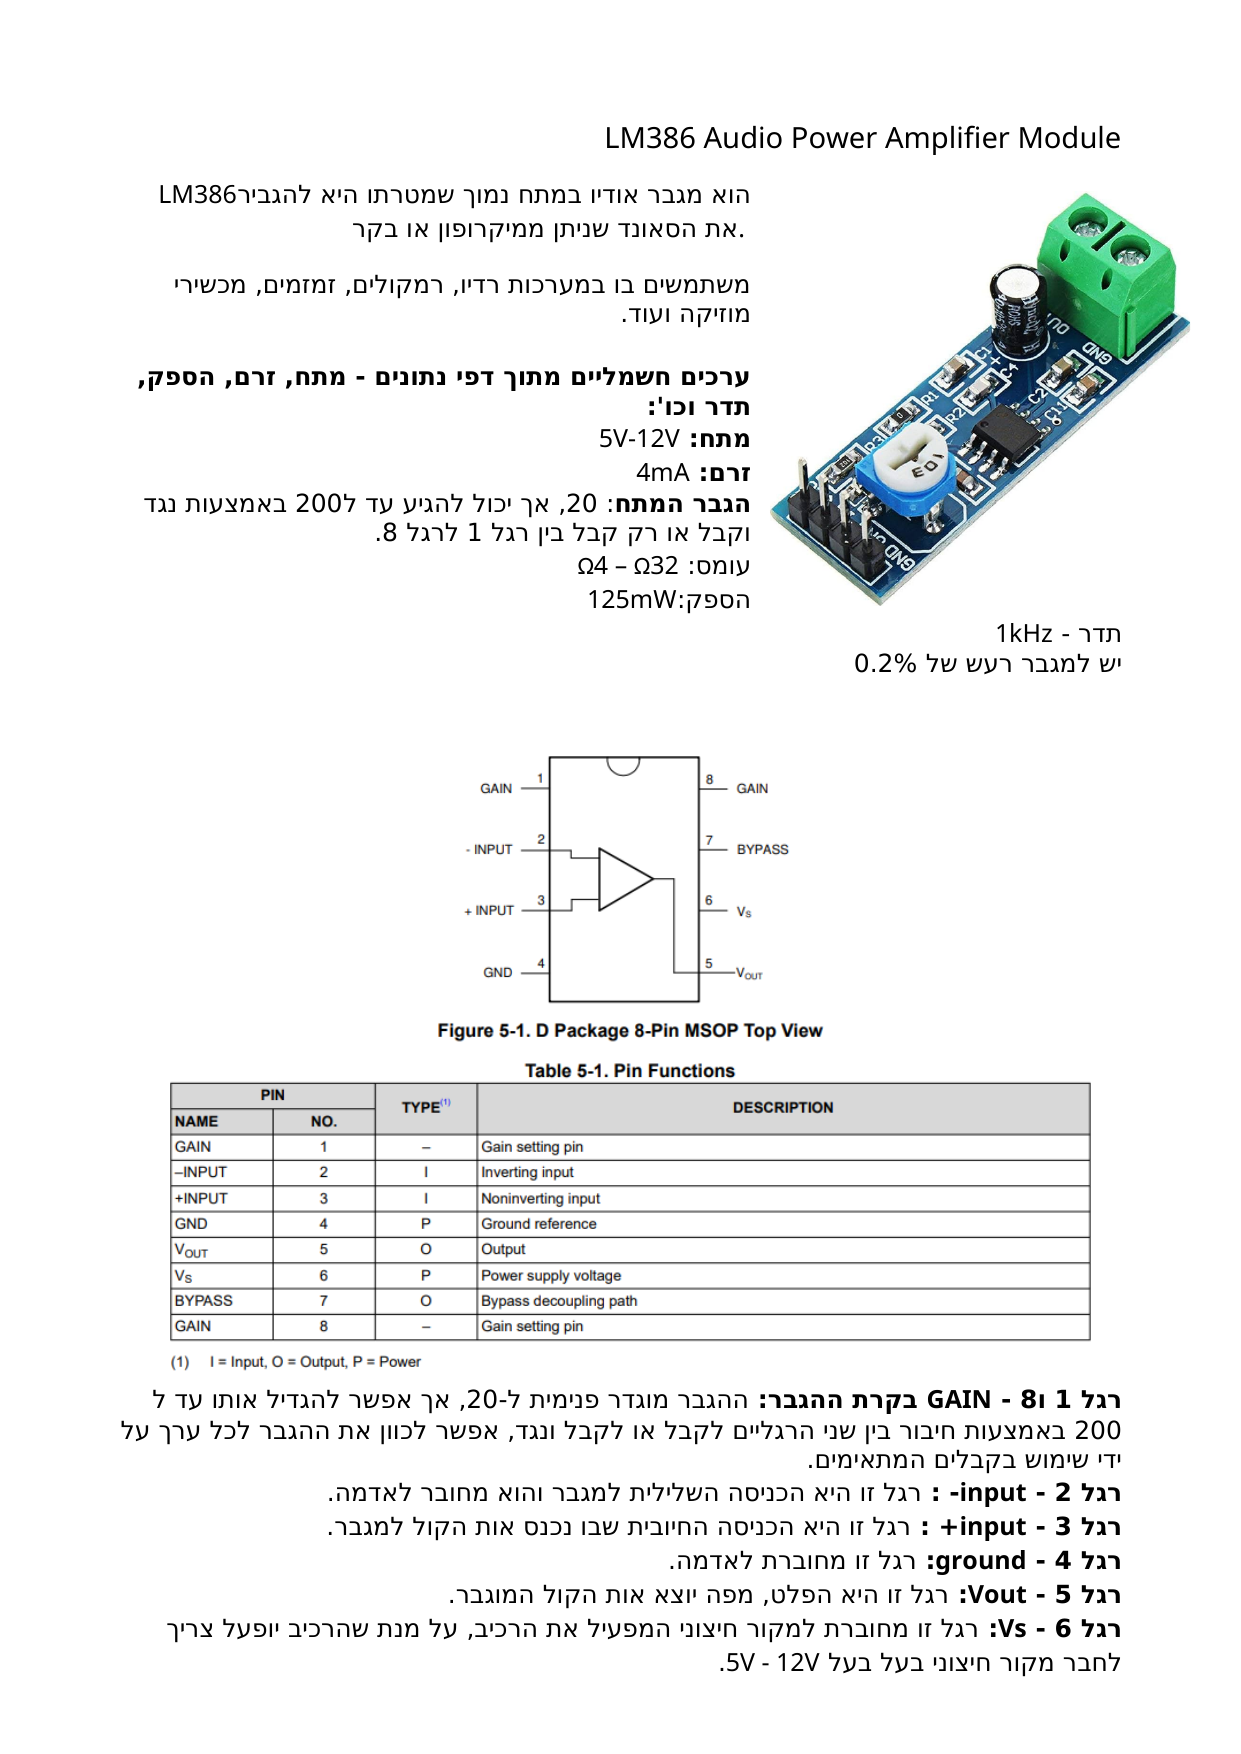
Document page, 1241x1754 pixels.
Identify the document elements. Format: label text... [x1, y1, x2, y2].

text רגל 6 - Vs: רגל זו מחוברת למקור חיצוני המפעיל את הרכיב, על מנת שהרכיב יופעל צריך לחבר מקור חיצוני בעל בעל 5V - 12V. [118, 1611, 1122, 1679]
text רגל 2 - input- : רגל זו היא הכניסה השלילית למגבר והוא מחובר לאדמה. [118, 1474, 1122, 1509]
text LM386הוא מגבר אודיו במתח נמוך שמטרתו היא להגביר את הסאונד שניתן ממיקרופון או בקר. [118, 177, 1122, 245]
text תדר - 1kHz [118, 615, 1122, 649]
text יש למגבר רעש של 0.2% [118, 649, 1122, 679]
text עומס: Ω4 – Ω32 [118, 547, 768, 581]
subtitle LM386 Audio Power Amplifier Module [118, 117, 1122, 157]
text הגבר המתח: 20, אך יכול להגיע עד ל200 באמצעות נגד וקבל או רק קבל בין רגל 1 לרגל 8. [118, 489, 768, 547]
text רגל 4 - ground: רגל זו מחוברת לאדמה. [118, 1543, 1122, 1577]
text זרם: 4mA [118, 455, 768, 489]
picture [147, 746, 1122, 1383]
text ערכים חשמליים מתוך דפי נתונים - מתח, זרם, הספק, תדר וכו': [118, 362, 768, 421]
text רגל 5 - Vout: רגל זו היא הפלט, מפה יוצא אות הקול המוגבר. [118, 1577, 1122, 1611]
picture [768, 191, 1191, 604]
text רגל 3 - input+ : רגל זו היא הכניסה החיובית שבו נכנס אות הקול למגבר. [118, 1509, 1122, 1543]
text רגל 1 ו8 - GAIN בקרת ההגבר: ההגבר מוגדר פנימית ל-20, אך אפשר להגדיל אותו עד ל200 באמצעות חיבור בין שני הרגליים לקבל או לקבל ונגד, אפשר לכוון את ההגבר לכל ערך על ידי שימוש בקבלים המתאימים. [118, 1382, 1122, 1474]
text משתמשים בו במערכות רדיו, רמקולים, זמזמים, מכשירי מוזיקה ועוד. [118, 270, 768, 328]
text הספק:125mW [118, 581, 1122, 615]
text מתח: 5V-12V [118, 421, 768, 455]
